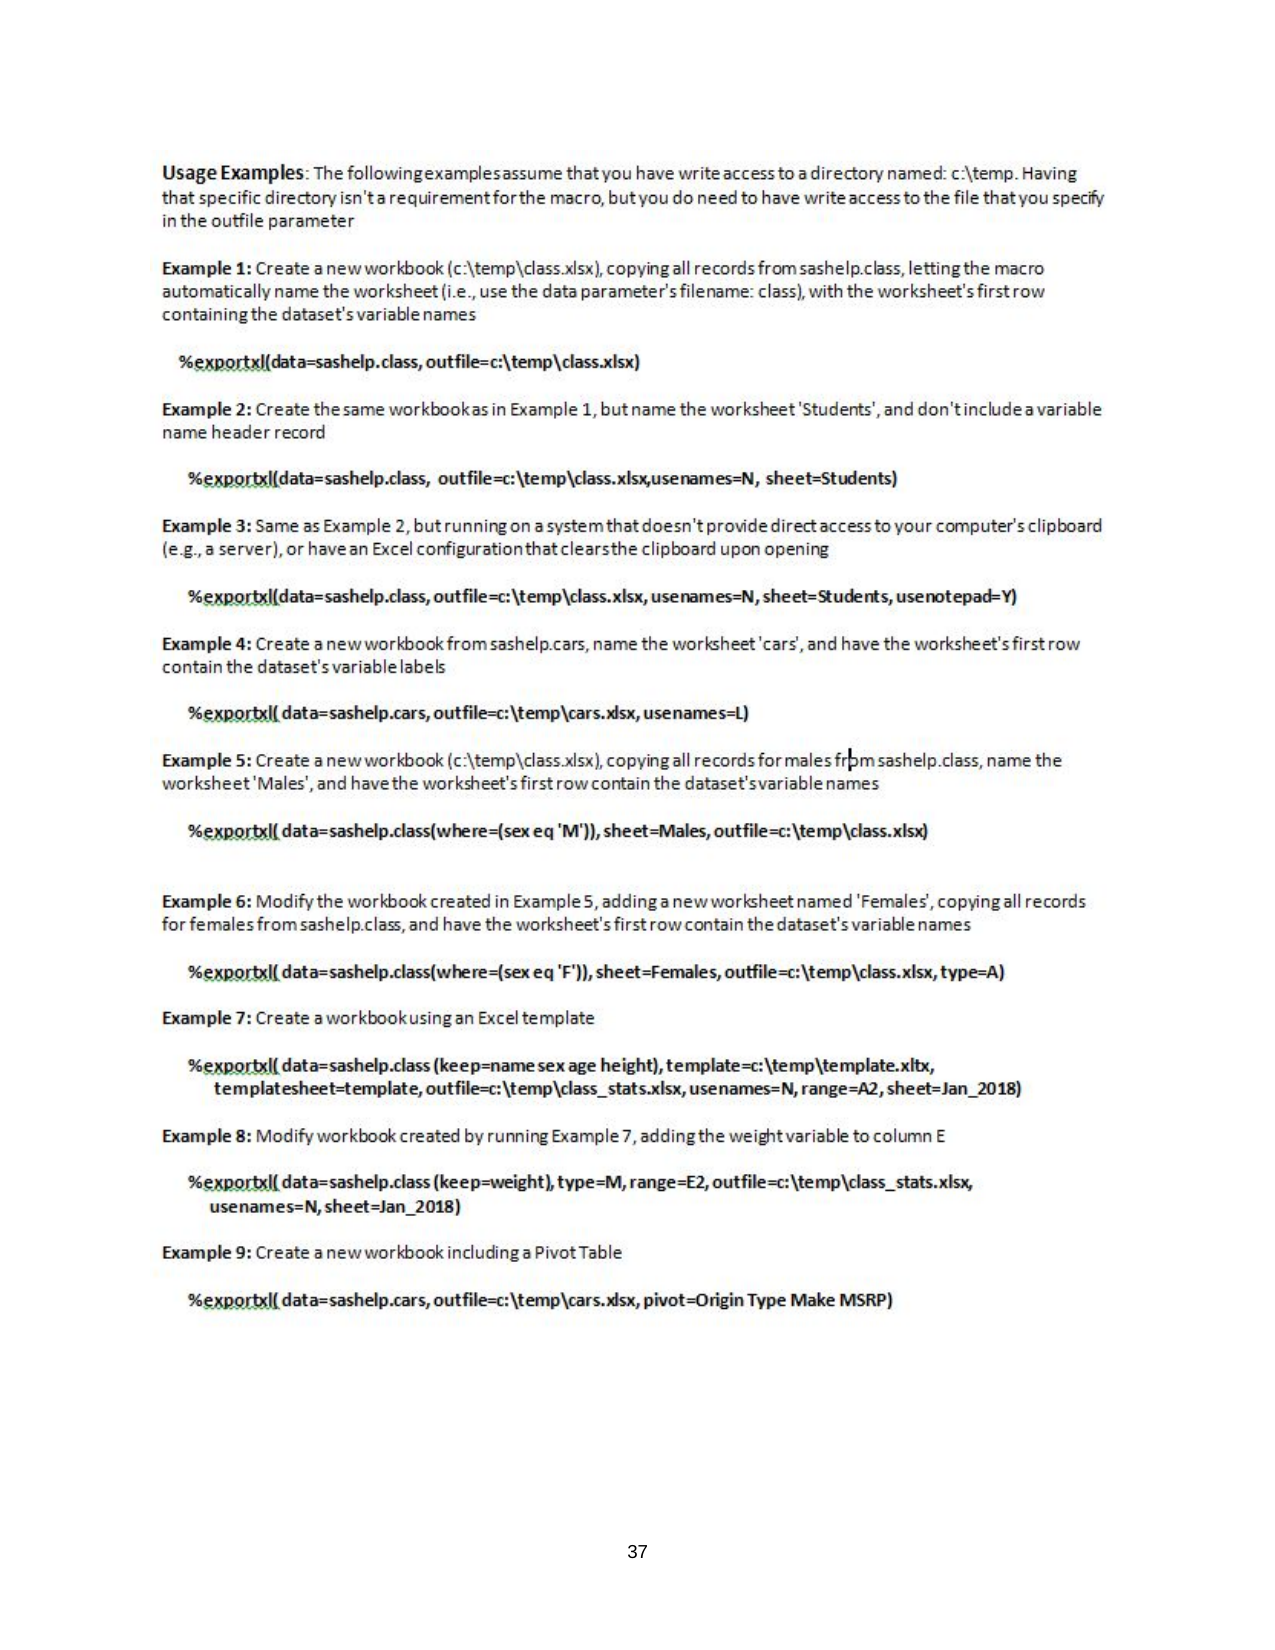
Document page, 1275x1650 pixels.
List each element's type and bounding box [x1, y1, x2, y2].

picture [150, 150, 1125, 1334]
